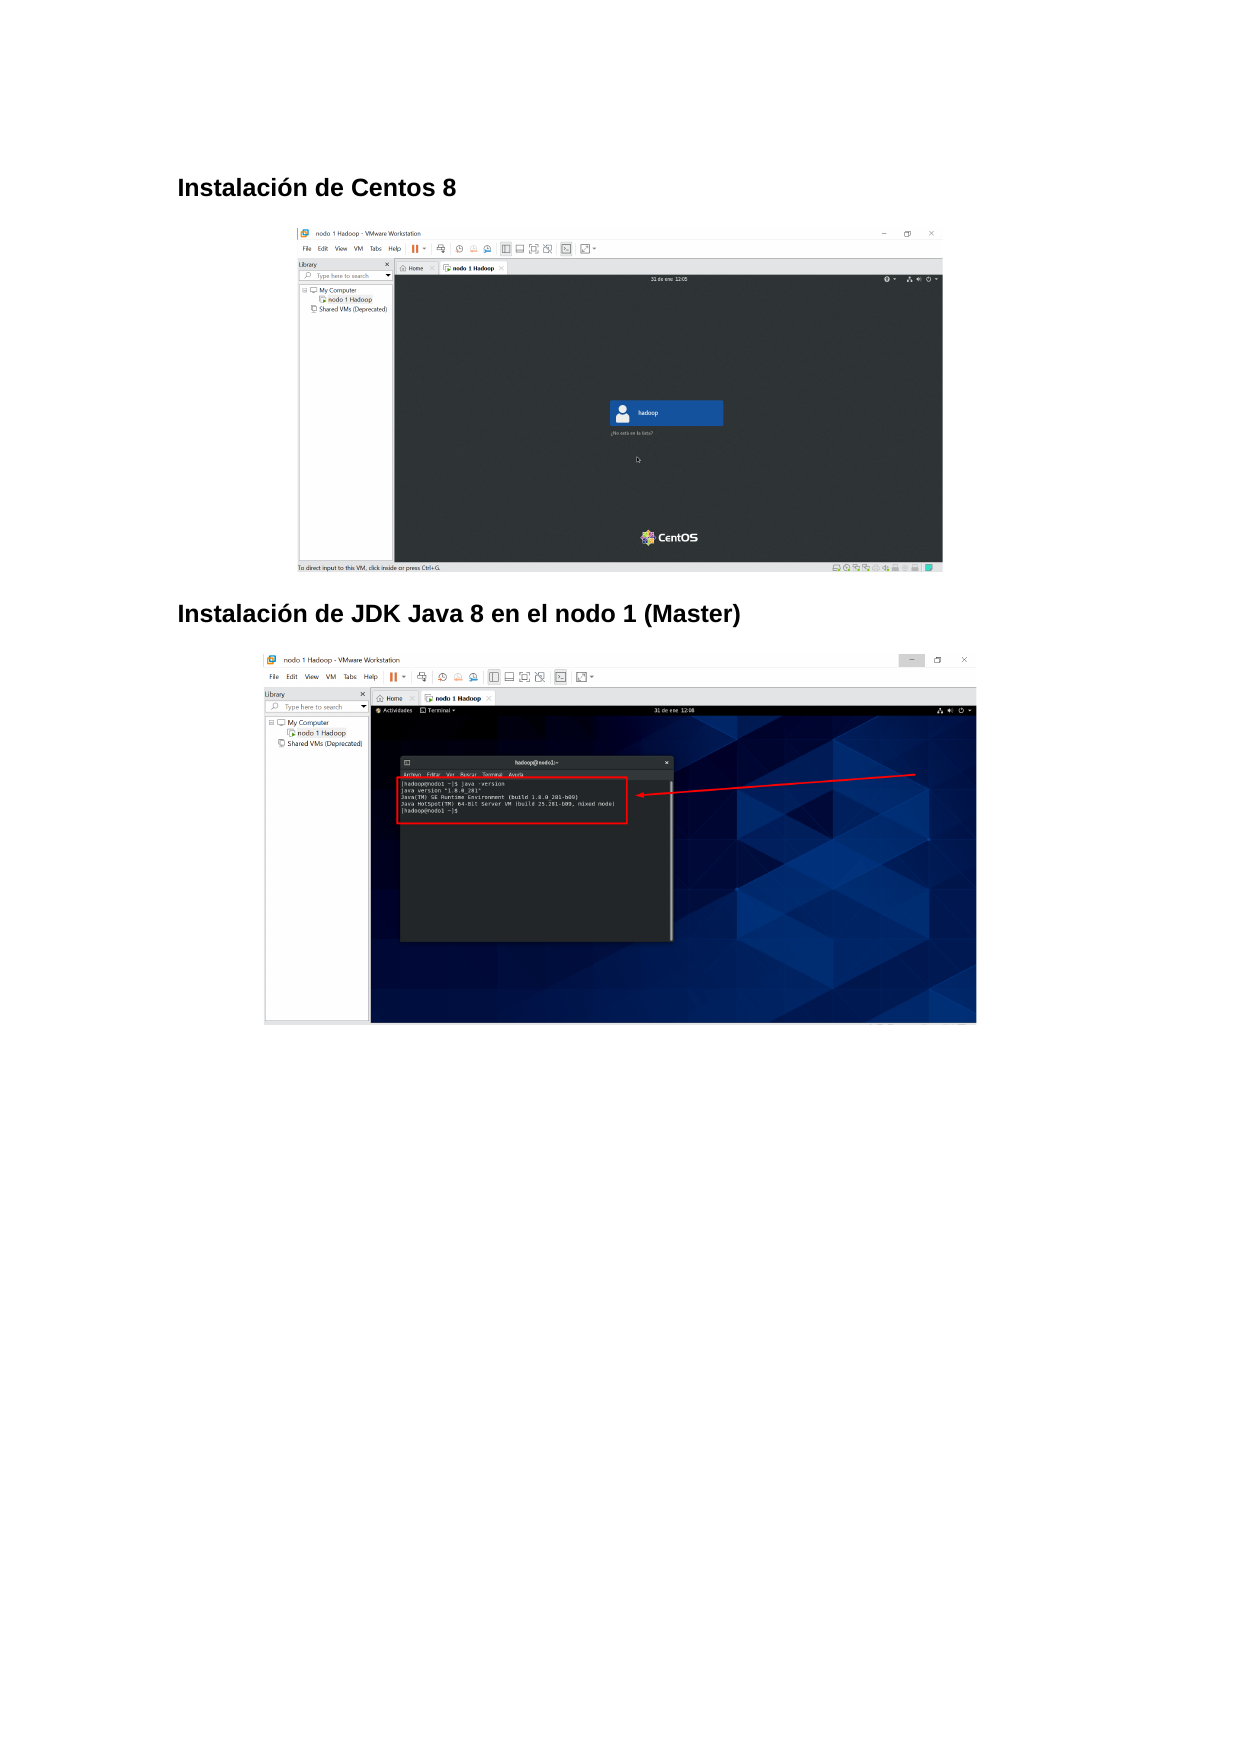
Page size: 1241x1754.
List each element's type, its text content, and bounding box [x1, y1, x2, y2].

text Instalación de Centos 8 [177, 173, 1063, 201]
picture [297, 228, 943, 572]
picture [263, 654, 977, 1025]
text Instalación de JDK Java 8 en el nodo 1 (Master) [177, 598, 1063, 627]
